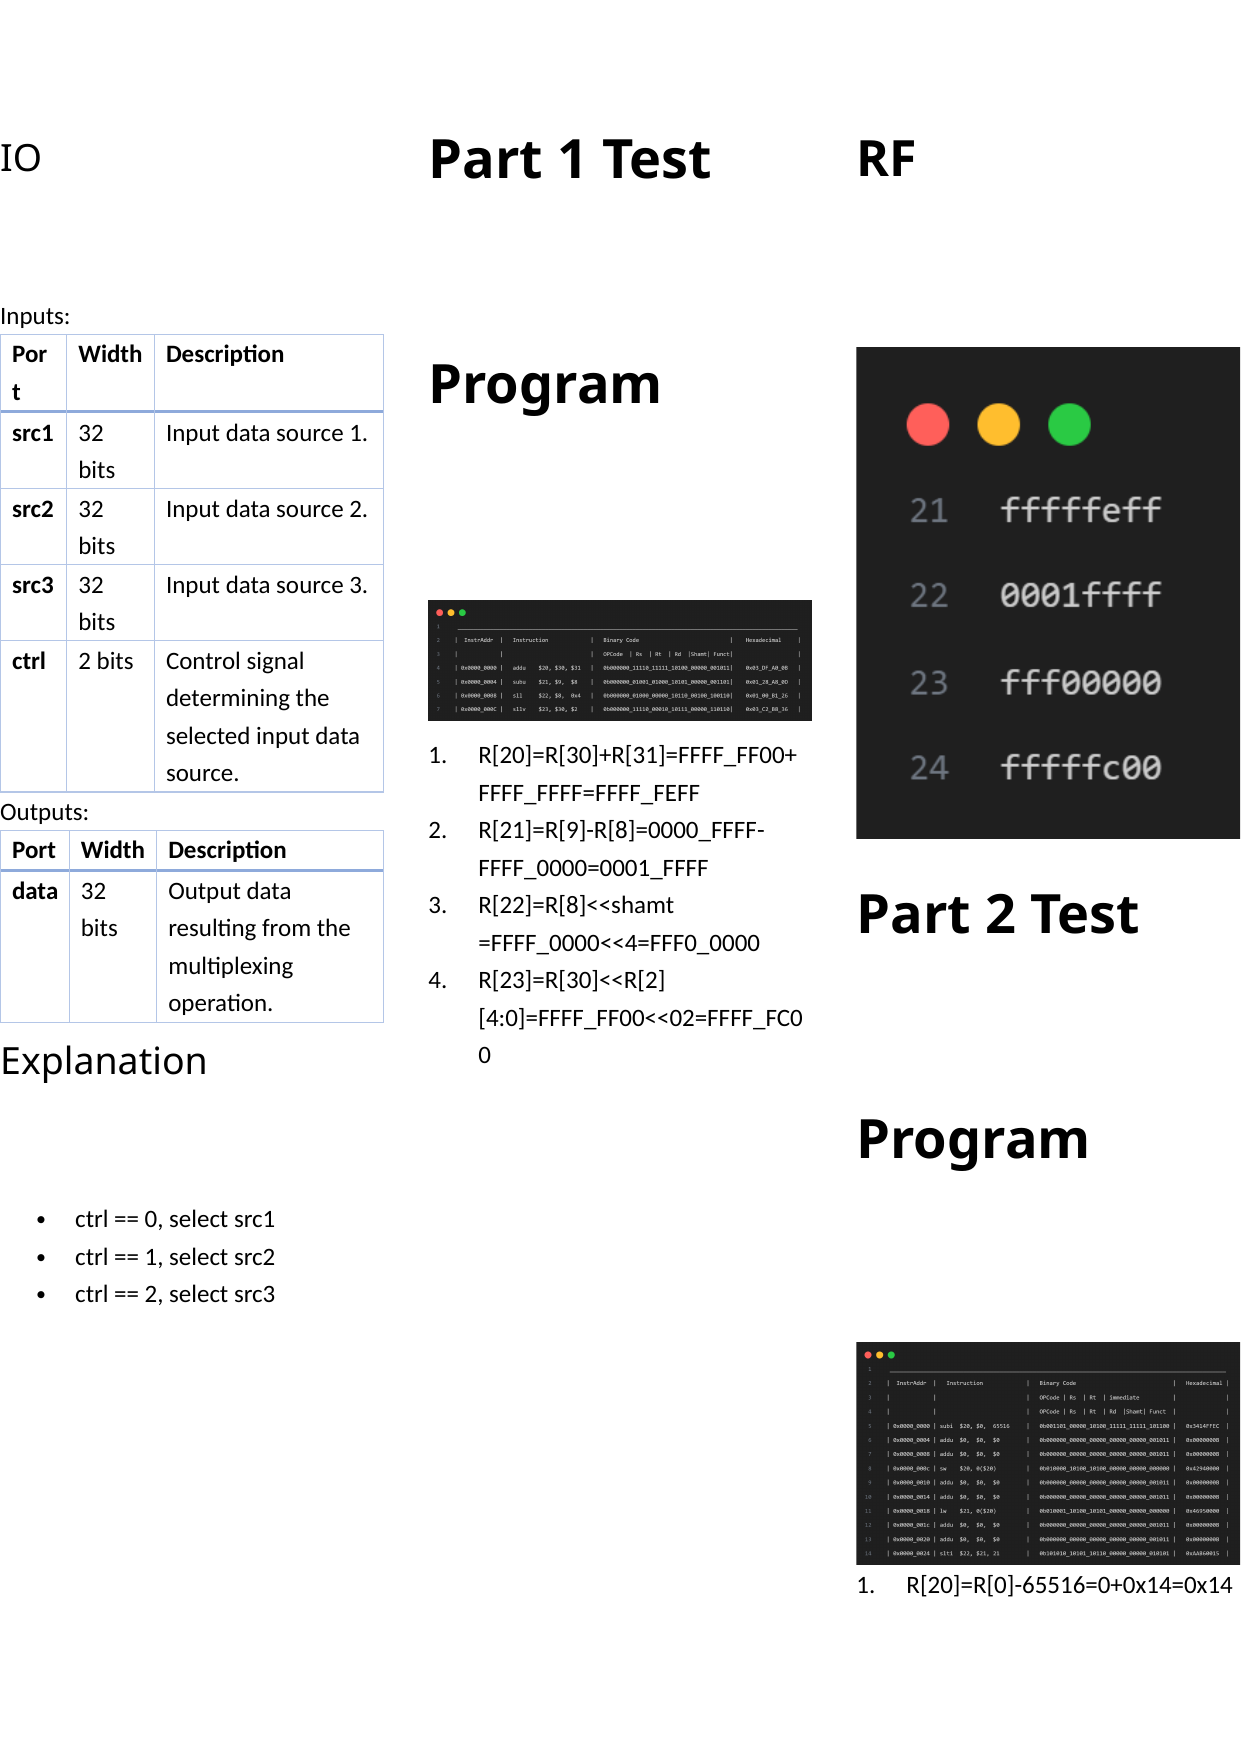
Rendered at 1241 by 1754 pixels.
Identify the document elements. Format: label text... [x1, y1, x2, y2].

table_header Description [157, 831, 383, 868]
table_cell 32 bits [67, 565, 154, 640]
list R[20]=R[30]+R[31]=FFFF_FF00+ FFFF_FFFF=FFFF_FEFF [428, 736, 812, 811]
table_cell Output data resulting from the multiplexing operation. [157, 872, 383, 1022]
table_cell 32 bits [70, 872, 156, 1022]
subtitle Explanation [0, 1023, 384, 1098]
text Inputs: [0, 297, 384, 334]
picture [428, 600, 812, 721]
table_cell data [1, 872, 69, 1022]
list ctrl == 1, select src2 [37, 1237, 384, 1275]
table_header Description [155, 335, 383, 410]
text Outputs: [0, 793, 384, 830]
table_cell 2 bits [67, 641, 154, 791]
table_cell Input data source 3. [155, 565, 383, 640]
table_cell 32 bits [67, 413, 154, 488]
list ctrl == 2, select src3 [37, 1275, 384, 1312]
list R[22]=R[8]<<shamt=FFFF_0000<<4=FFF0_0000 [428, 886, 812, 961]
list R[21]=R[9]-R[8]=0000_FFFF- FFFF_0000=0001_FFFF [428, 811, 812, 886]
table_cell 32 bits [67, 489, 154, 564]
table_cell Input data source 1. [155, 413, 383, 488]
list R[23]=R[30]<<R[2][4:0]=FFFF_FF00<<02=FFFF_FC00 [428, 961, 812, 1073]
table_header Port [1, 831, 69, 868]
table_header Width [67, 335, 154, 410]
list ctrl == 0, select src1 [37, 1200, 384, 1237]
picture [856, 1342, 1241, 1565]
table_header Width [70, 831, 156, 868]
subtitle RF [856, 119, 1240, 194]
subtitle IO [0, 119, 384, 194]
table_cell src1 [1, 413, 66, 488]
picture [856, 347, 1241, 839]
list R[20]=R[0]-65516=0+0x14=0x14 [856, 1566, 1240, 1603]
table_cell ctrl [1, 641, 66, 791]
subtitle Part 1 Test Program [428, 119, 812, 419]
subtitle Part 2 Test Program [856, 874, 1240, 1174]
table_cell Input data source 2. [155, 489, 383, 564]
table_cell Control signal determining the selected input data source. [155, 641, 383, 791]
table_cell src2 [1, 489, 66, 564]
table_header Port [1, 335, 66, 410]
table_cell src3 [1, 565, 66, 640]
